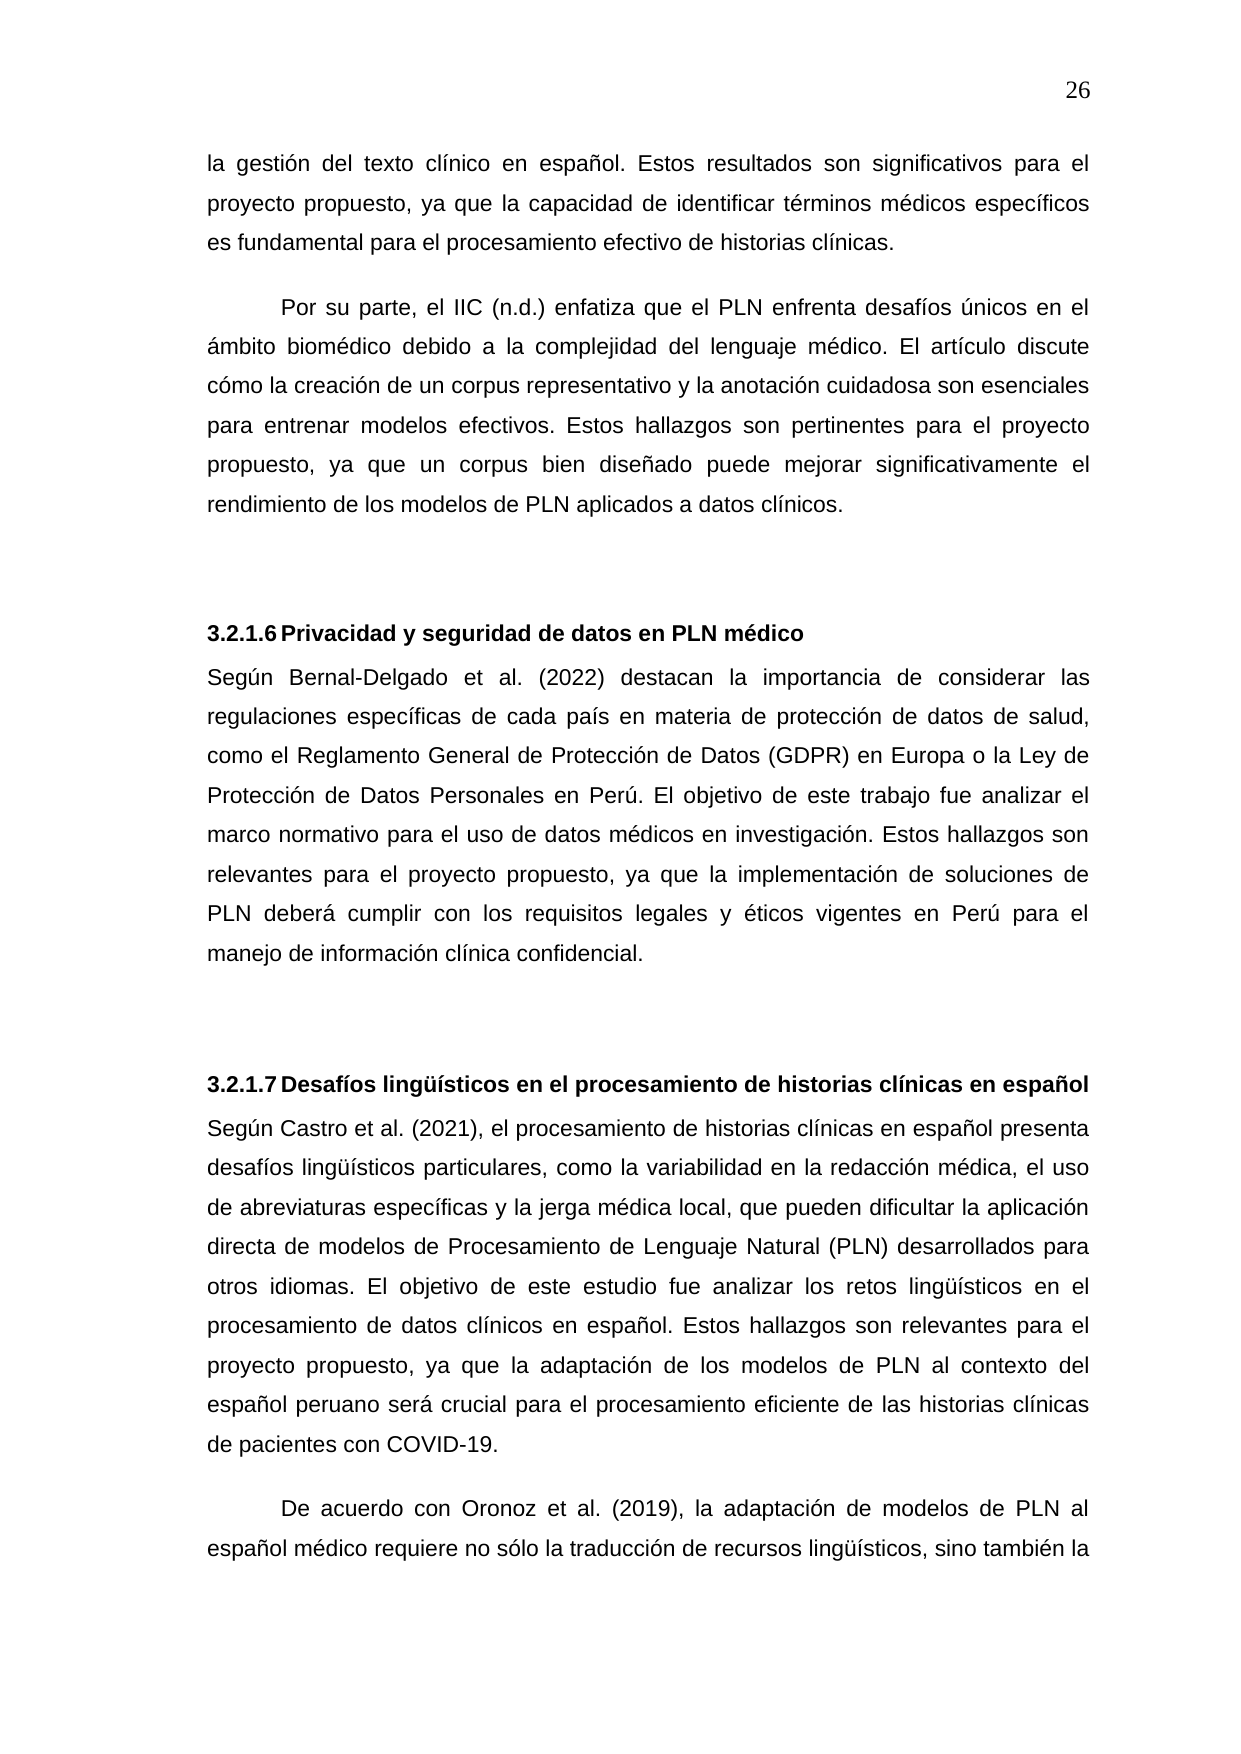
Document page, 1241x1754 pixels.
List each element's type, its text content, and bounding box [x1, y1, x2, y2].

text Según Bernal-Delgado et al. (2022) destacan la importancia de considerar las regulaciones específicas de cada país en materia de protección de datos de salud, como el Reglamento General de Protección de Datos (GDPR) en Europa o la Ley de Protección de Datos Personales en Perú. El objetivo de este trabajo fue analizar el marco normativo para el uso de datos médicos en investigación. Estos hallazgos son relevantes para el proyecto propuesto, ya que la implementación de soluciones de PLN deberá cumplir con los requisitos legales y éticos vigentes en Perú para el manejo de información clínica confidencial. [207, 663, 1090, 966]
text Por su parte, el IIC (n.d.) enfatiza que el PLN enfrenta desafíos únicos en el ámbito biomédico debido a la complejidad del lenguaje médico. El artículo discute cómo la creación de un corpus representativo y la anotación cuidadosa son esenciales para entrenar modelos efectivos. Estos hallazgos son pertinentes para el proyecto propuesto, ya que un corpus bien diseñado puede mejorar significativamente el rendimiento de los modelos de PLN aplicados a datos clínicos. [207, 293, 1090, 517]
subtitle Desafíos lingüísticos en el procesamiento de historias clínicas en español [207, 1071, 1090, 1097]
subtitle Privacidad y seguridad de datos en PLN médico [207, 620, 1090, 646]
text Según Castro et al. (2021), el procesamiento de historias clínicas en español presenta desafíos lingüísticos particulares, como la variabilidad en la redacción médica, el uso de abreviaturas específicas y la jerga médica local, que pueden dificultar la aplicación directa de modelos de Procesamiento de Lenguaje Natural (PLN) desarrollados para otros idiomas. El objetivo de este estudio fue analizar los retos lingüísticos en el procesamiento de datos clínicos en español. Estos hallazgos son relevantes para el proyecto propuesto, ya que la adaptación de los modelos de PLN al contexto del español peruano será crucial para el procesamiento eficiente de las historias clínicas de pacientes con COVID-19. [207, 1115, 1090, 1457]
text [207, 150, 1090, 255]
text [207, 1495, 1090, 1561]
